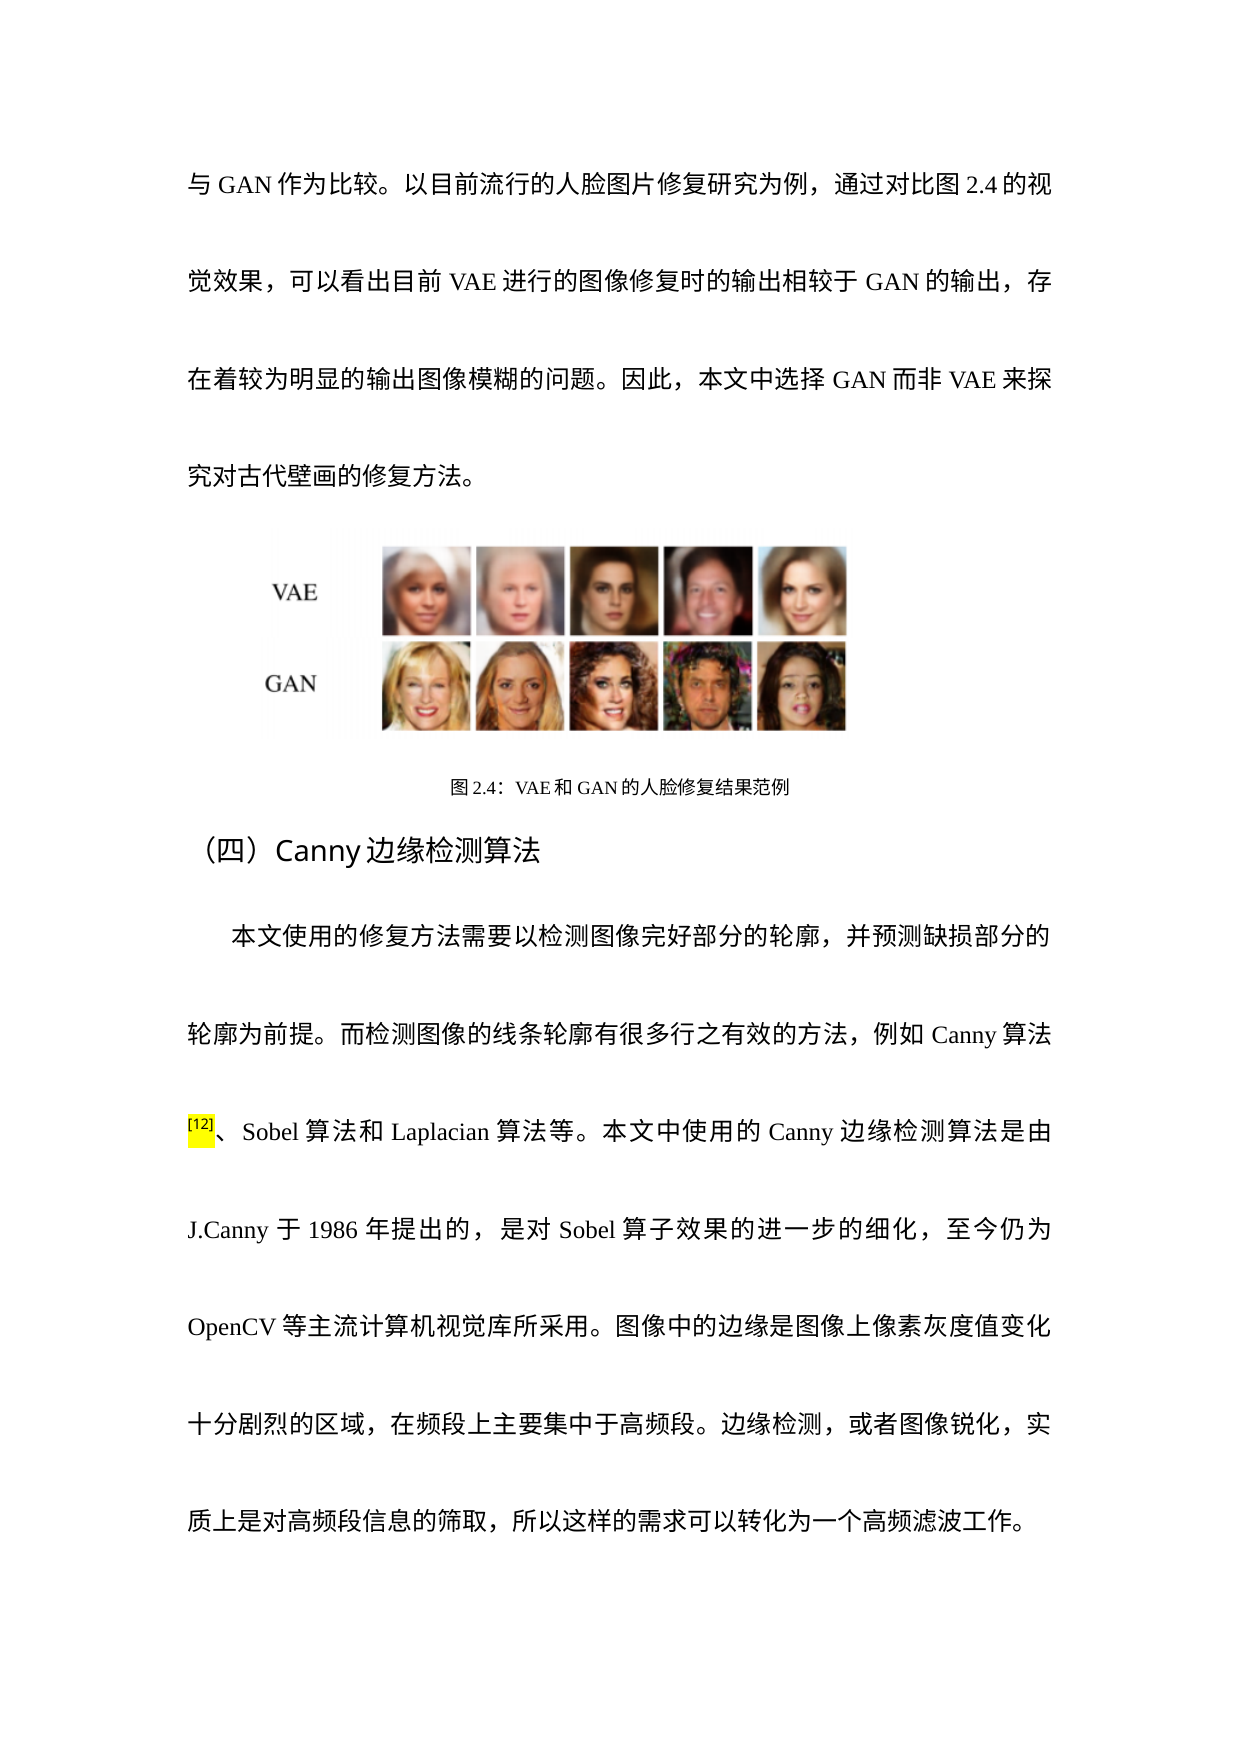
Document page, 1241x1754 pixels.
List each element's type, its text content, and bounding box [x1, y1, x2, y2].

text 图2.4：VAE和GAN的人脸修复结果范例 [187, 770, 1053, 803]
picture [258, 525, 890, 749]
text （四）Canny边缘检测算法 [187, 816, 1053, 881]
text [187, 150, 1053, 507]
text 本文使用的修复方法需要以检测图像完好部分的轮廓，并预测缺损部分的轮廓为前提。而检测图像的线条轮廓有很多行之有效的方法，例如Canny算法[12]、Sobel算法和Laplacian算法等。本文中使用的Canny边缘检测算法是由J.Canny于1986年提出的，是对Sobel算子效果的进一步的细化，至今仍为OpenCV等主流计算机视觉库所采用。图像中的边缘是图像上像素灰度值变化十分剧烈的区域，在频段上主要集中于高频段。边缘检测，或者图像锐化，实质上是对高频段信息的筛取，所以这样的需求可以转化为一个高频滤波工作。 [187, 902, 1053, 1552]
